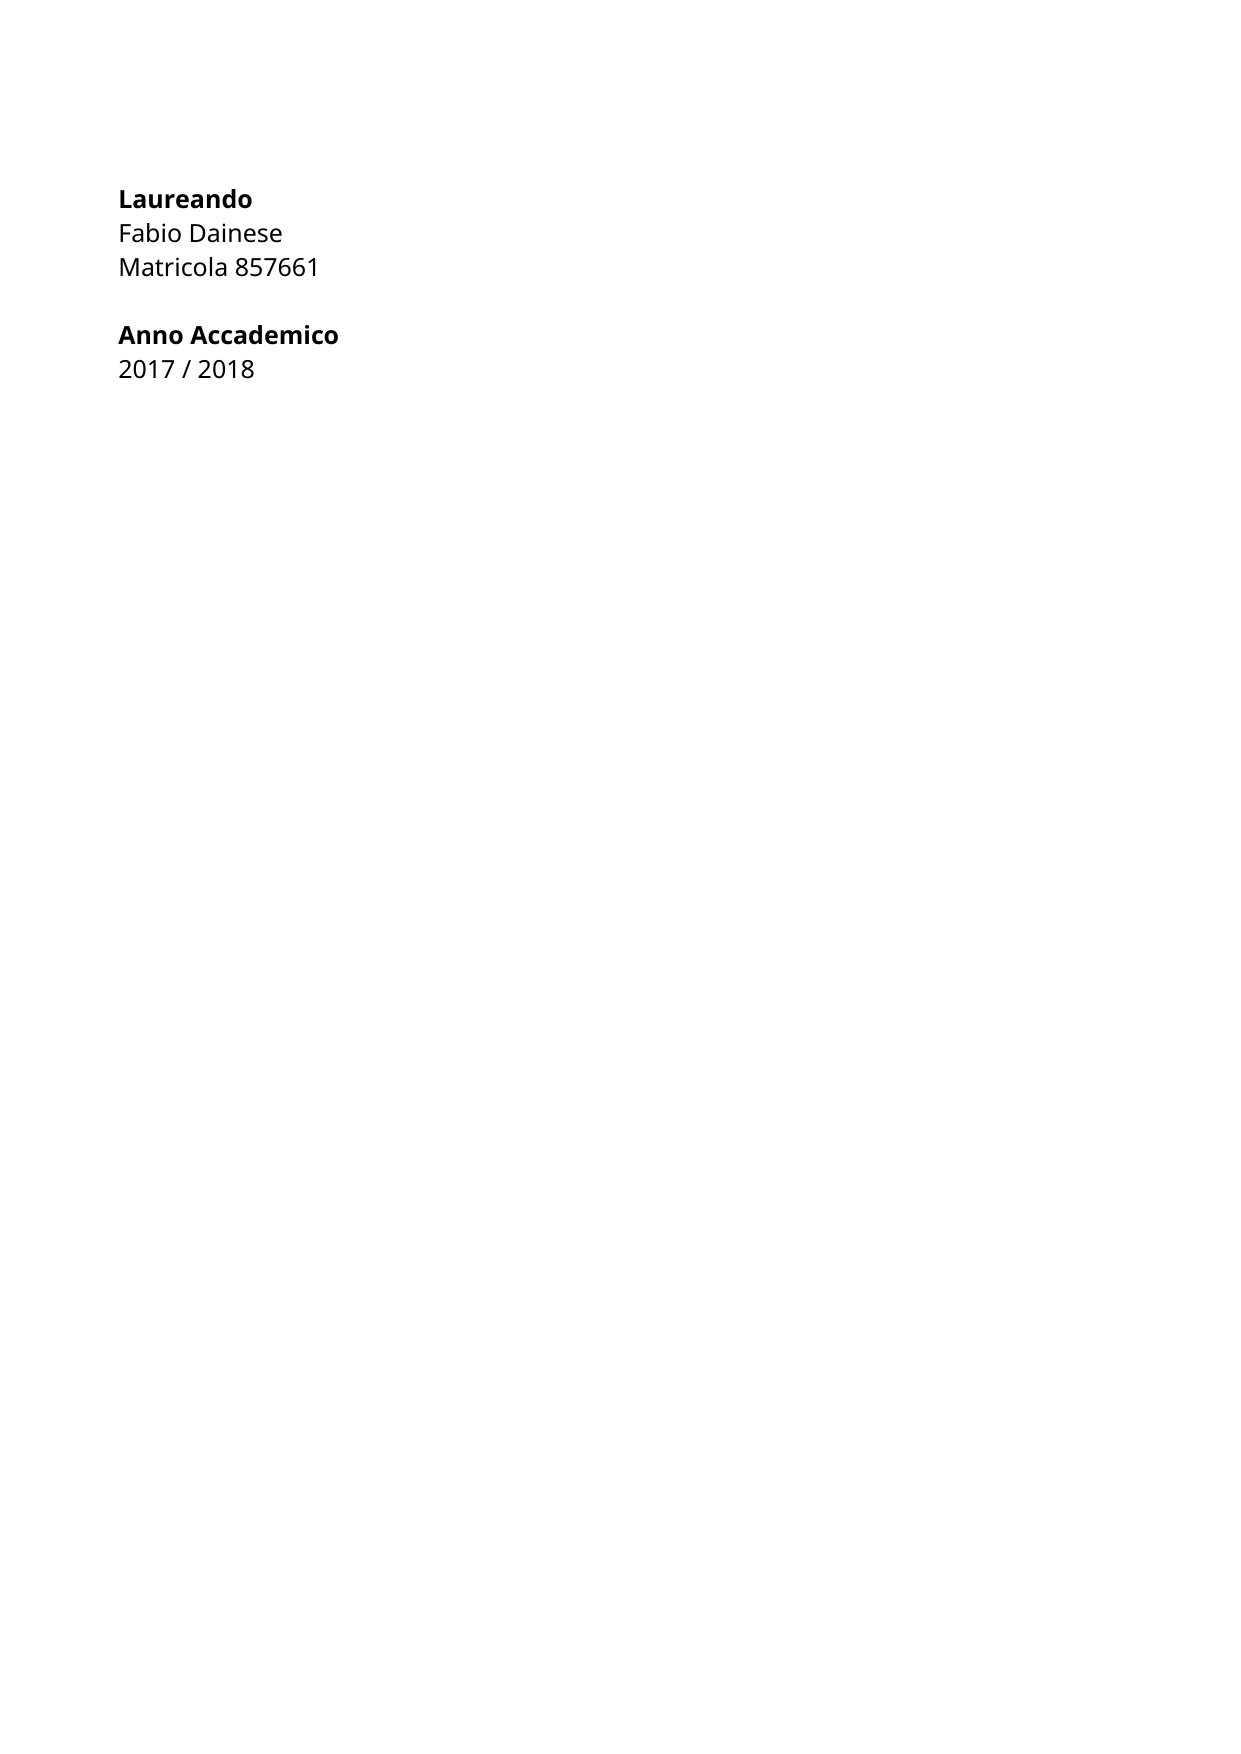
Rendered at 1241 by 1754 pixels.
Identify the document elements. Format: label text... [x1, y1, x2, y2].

text Laureando [118, 182, 1122, 216]
text 2017 / 2018 [118, 352, 1122, 386]
text Anno Accademico [118, 318, 1122, 352]
text Matricola 857661 [118, 250, 1122, 284]
text Fabio Dainese [118, 216, 1122, 250]
